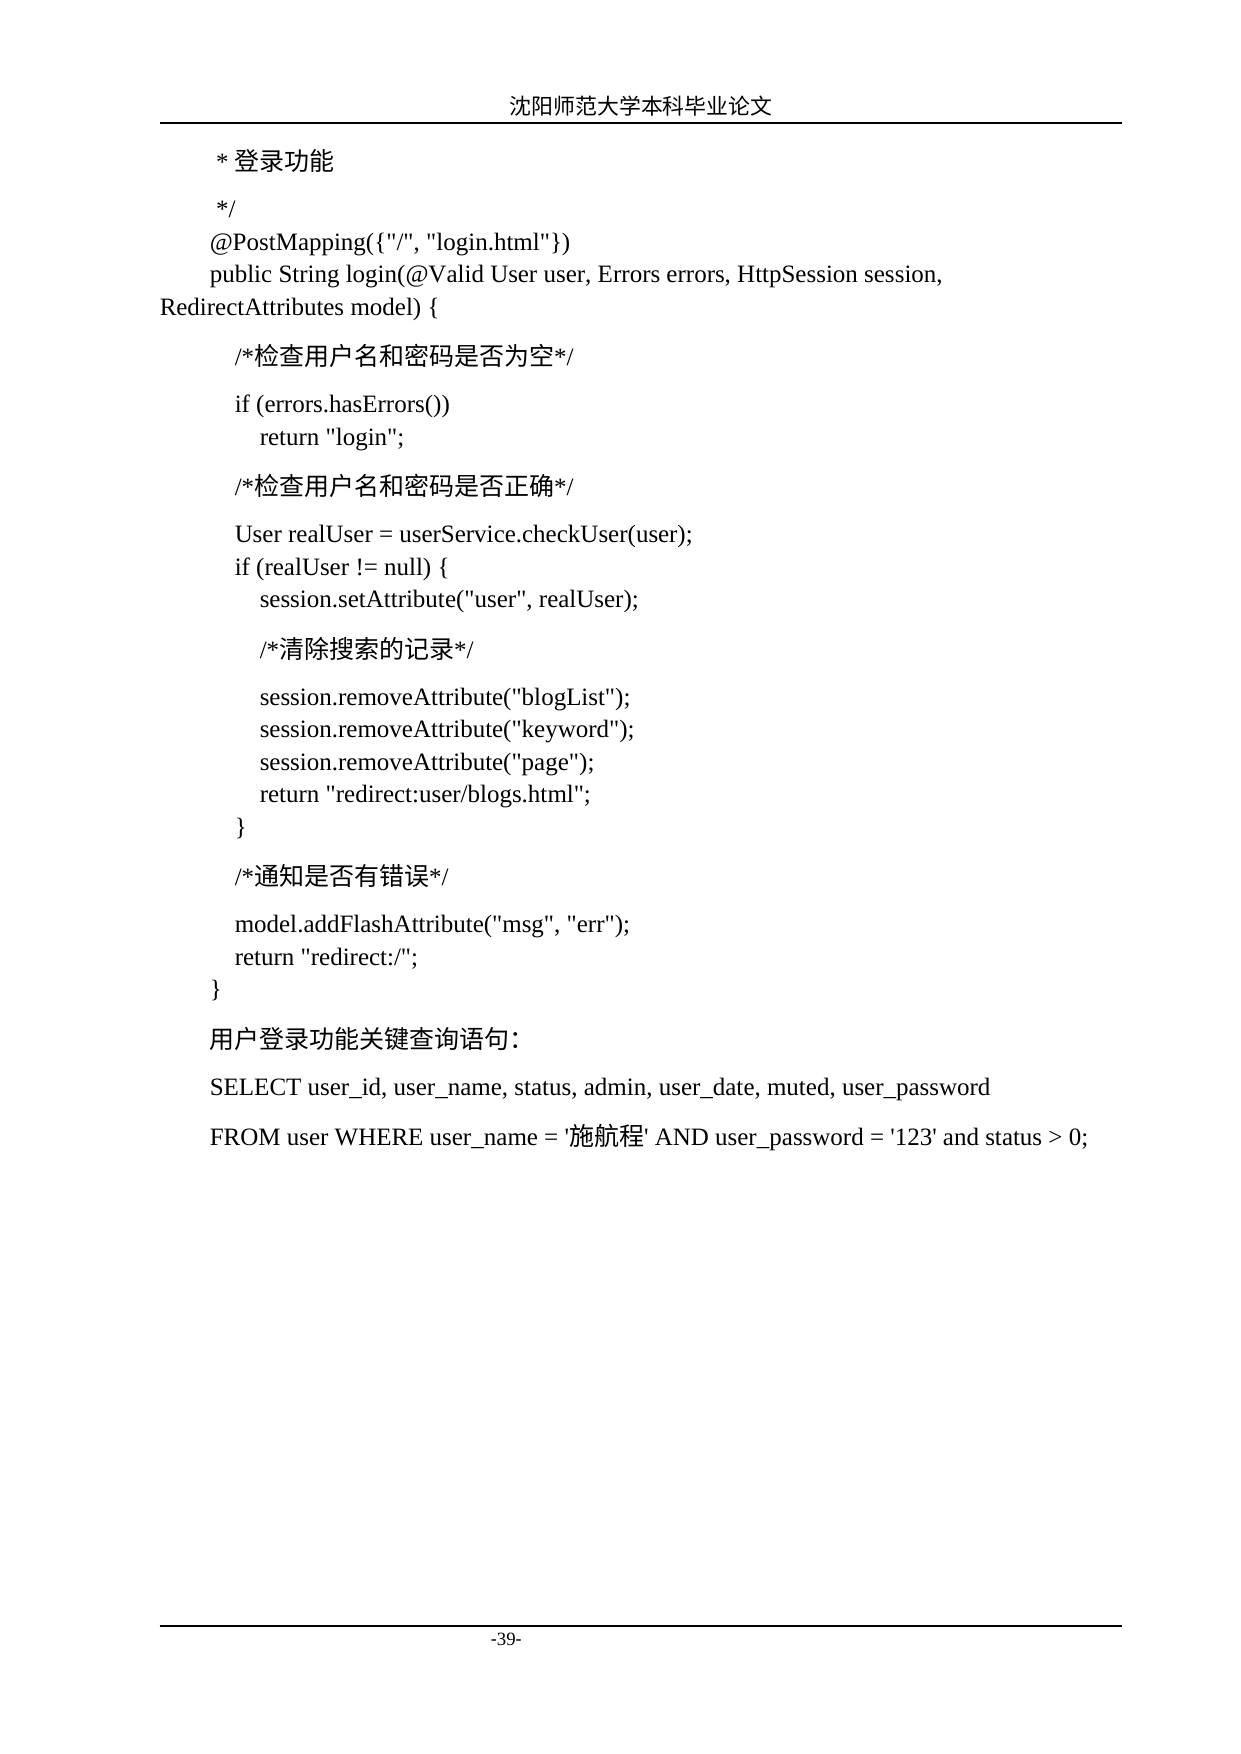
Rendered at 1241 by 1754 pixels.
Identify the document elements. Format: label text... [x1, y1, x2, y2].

text if (realUser != null) { [159, 550, 1122, 582]
text session.removeAttribute("keyword"); [159, 712, 1122, 745]
text /*检查用户名和密码是否为空*/ [159, 322, 1122, 387]
text public String login(@Valid User user, Errors errors, HttpSession session, RedirectAttributes model) { [159, 257, 1122, 322]
text SELECT user_id, user_name, status, admin, user_date, muted, user_password [159, 1070, 1122, 1102]
text } [159, 810, 1122, 842]
text session.setAttribute("user", realUser); [159, 582, 1122, 615]
text /*通知是否有错误*/ [159, 842, 1122, 907]
text @PostMapping({"/", "login.html"}) [159, 225, 1122, 257]
text * 登录功能 [159, 127, 1122, 192]
text } [159, 972, 1122, 1005]
text 用户登录功能关键查询语句： [159, 1005, 1122, 1070]
text */ [159, 192, 1122, 225]
text session.removeAttribute("page"); [159, 745, 1122, 777]
text return "redirect:user/blogs.html"; [159, 777, 1122, 810]
text FROM user WHERE user_name = '施航程' AND user_password = '123' and status > 0; [159, 1102, 1122, 1167]
text return "login"; [159, 420, 1122, 452]
text session.removeAttribute("blogList"); [159, 680, 1122, 712]
text /*检查用户名和密码是否正确*/ [159, 452, 1122, 517]
text model.addFlashAttribute("msg", "err"); [159, 907, 1122, 940]
text User realUser = userService.checkUser(user); [159, 517, 1122, 550]
text return "redirect:/"; [159, 940, 1122, 972]
text /*清除搜索的记录*/ [159, 615, 1122, 680]
text if (errors.hasErrors()) [159, 387, 1122, 420]
